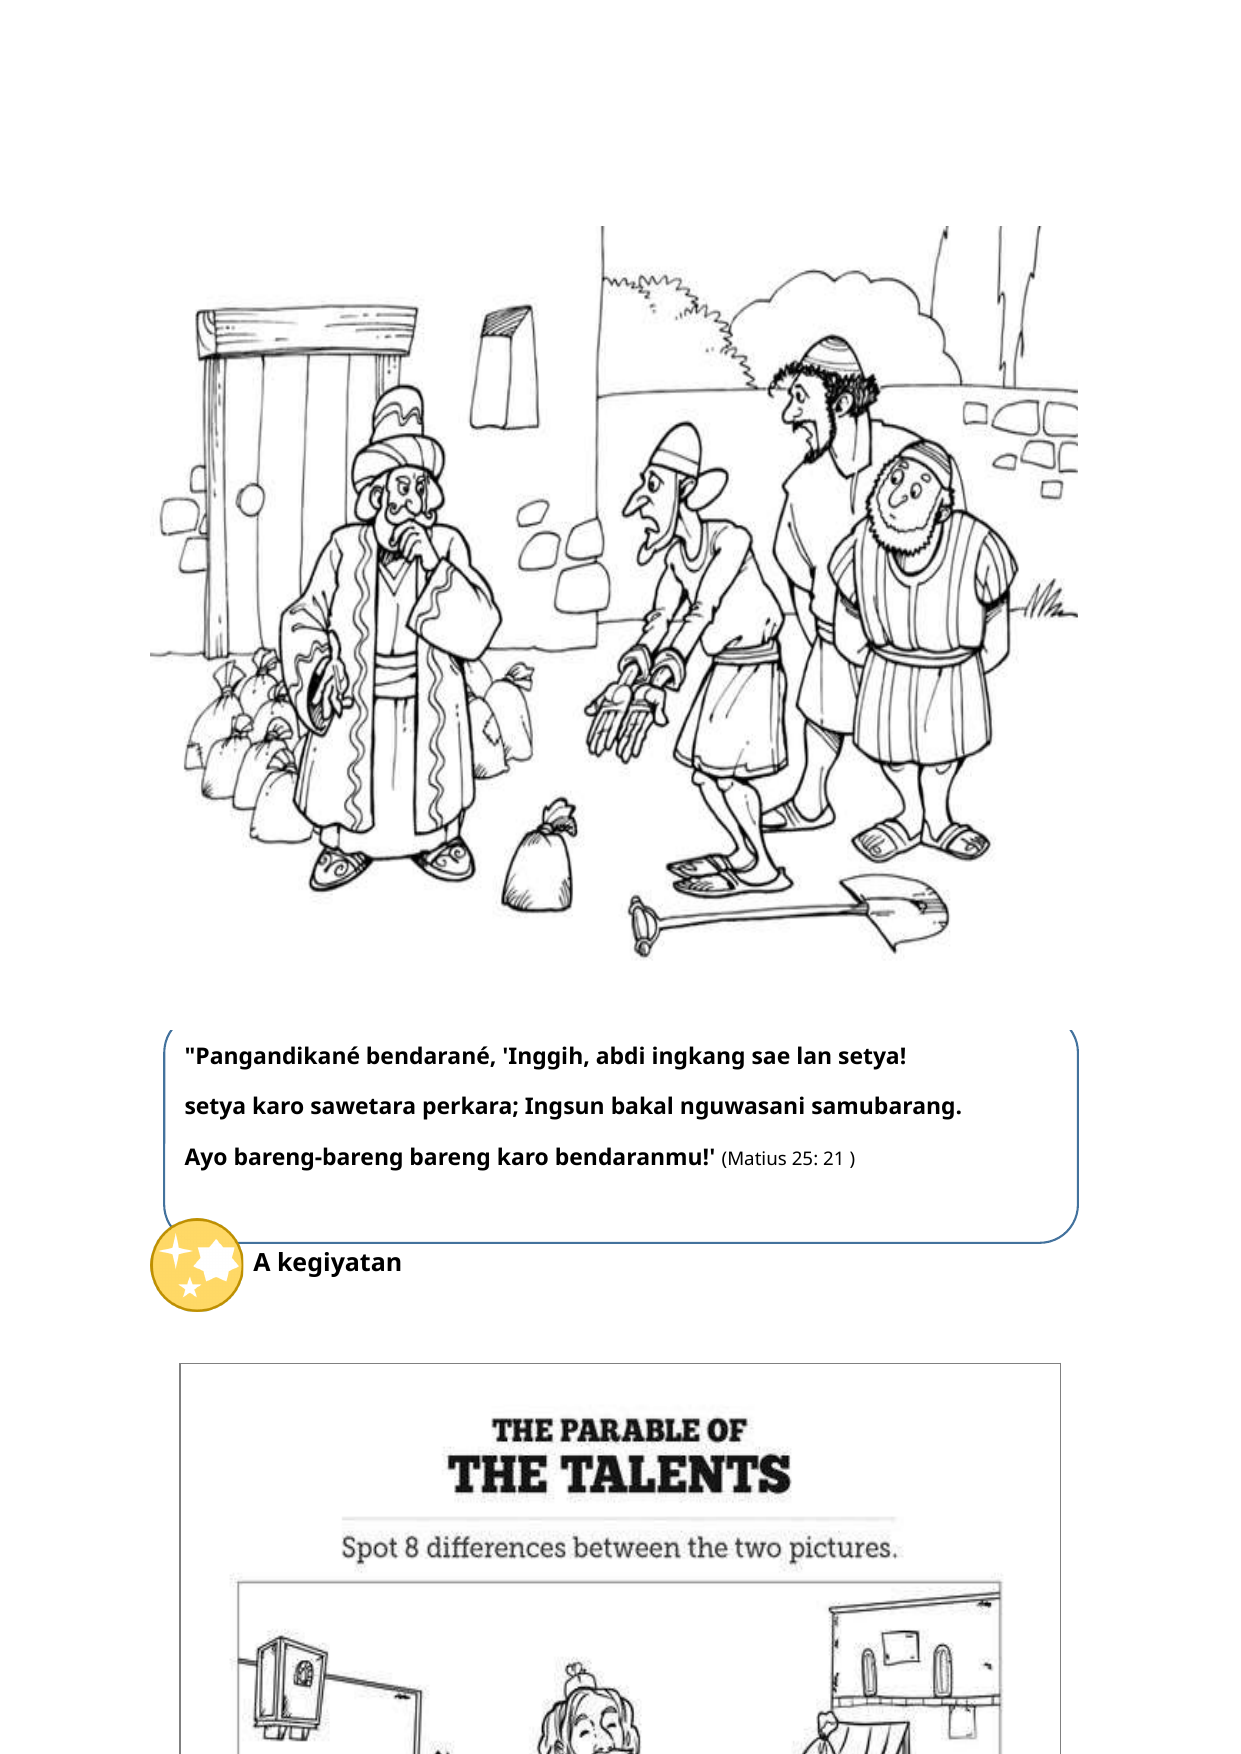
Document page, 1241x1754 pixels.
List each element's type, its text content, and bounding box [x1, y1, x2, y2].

picture [150, 1218, 244, 1312]
picture [150, 226, 1078, 1030]
picture [181, 1364, 1060, 1754]
text "Pangandikané bendarané, 'Inggih, abdi ingkang sae lan setya! [150, 1040, 1090, 1071]
text setya karo sawetara perkara; Ingsun bakal nguwasani samubarang. [150, 1090, 1090, 1121]
text Ayo bareng-bareng bareng karo bendaranmu!' (Matius 25: 21 ) [150, 1141, 1090, 1172]
text A kegiyatan [244, 1244, 1090, 1278]
